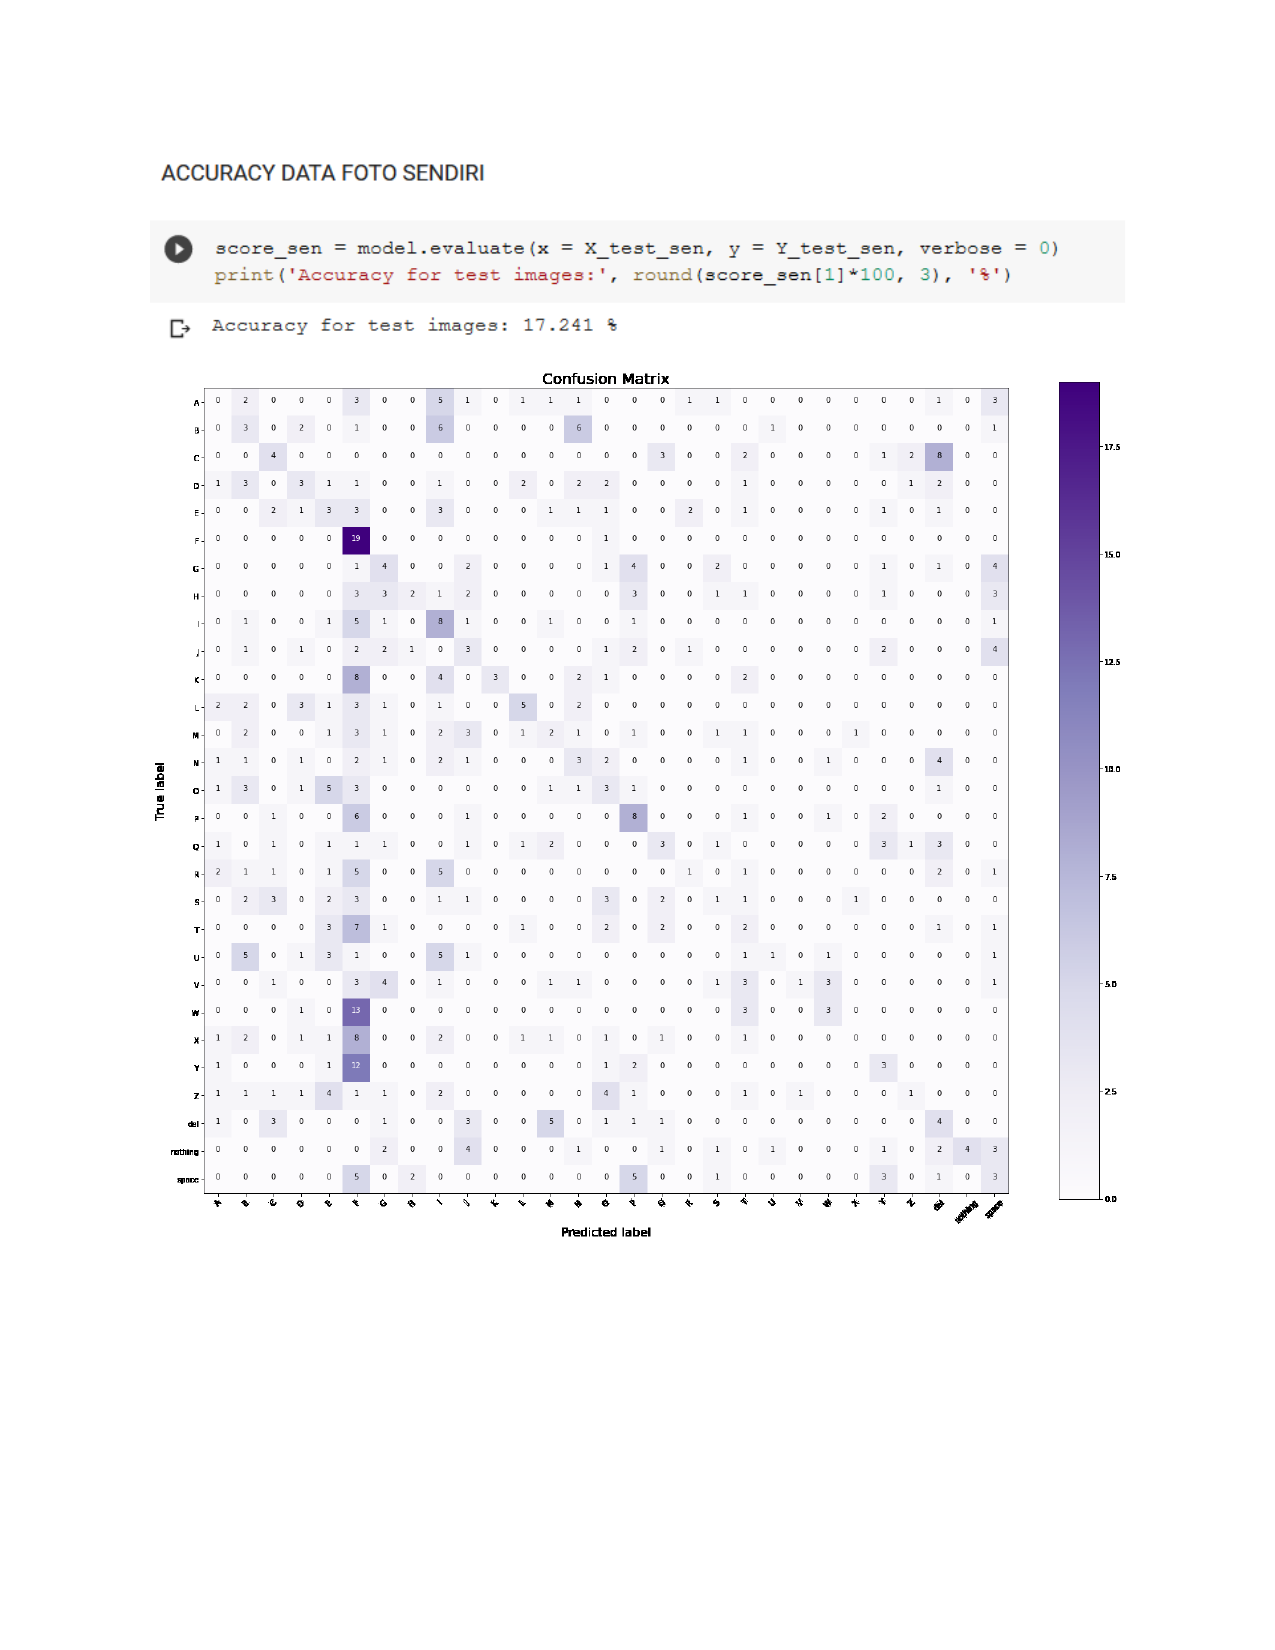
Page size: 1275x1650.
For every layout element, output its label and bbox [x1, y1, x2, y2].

picture [150, 150, 1125, 364]
picture [150, 367, 1125, 1243]
